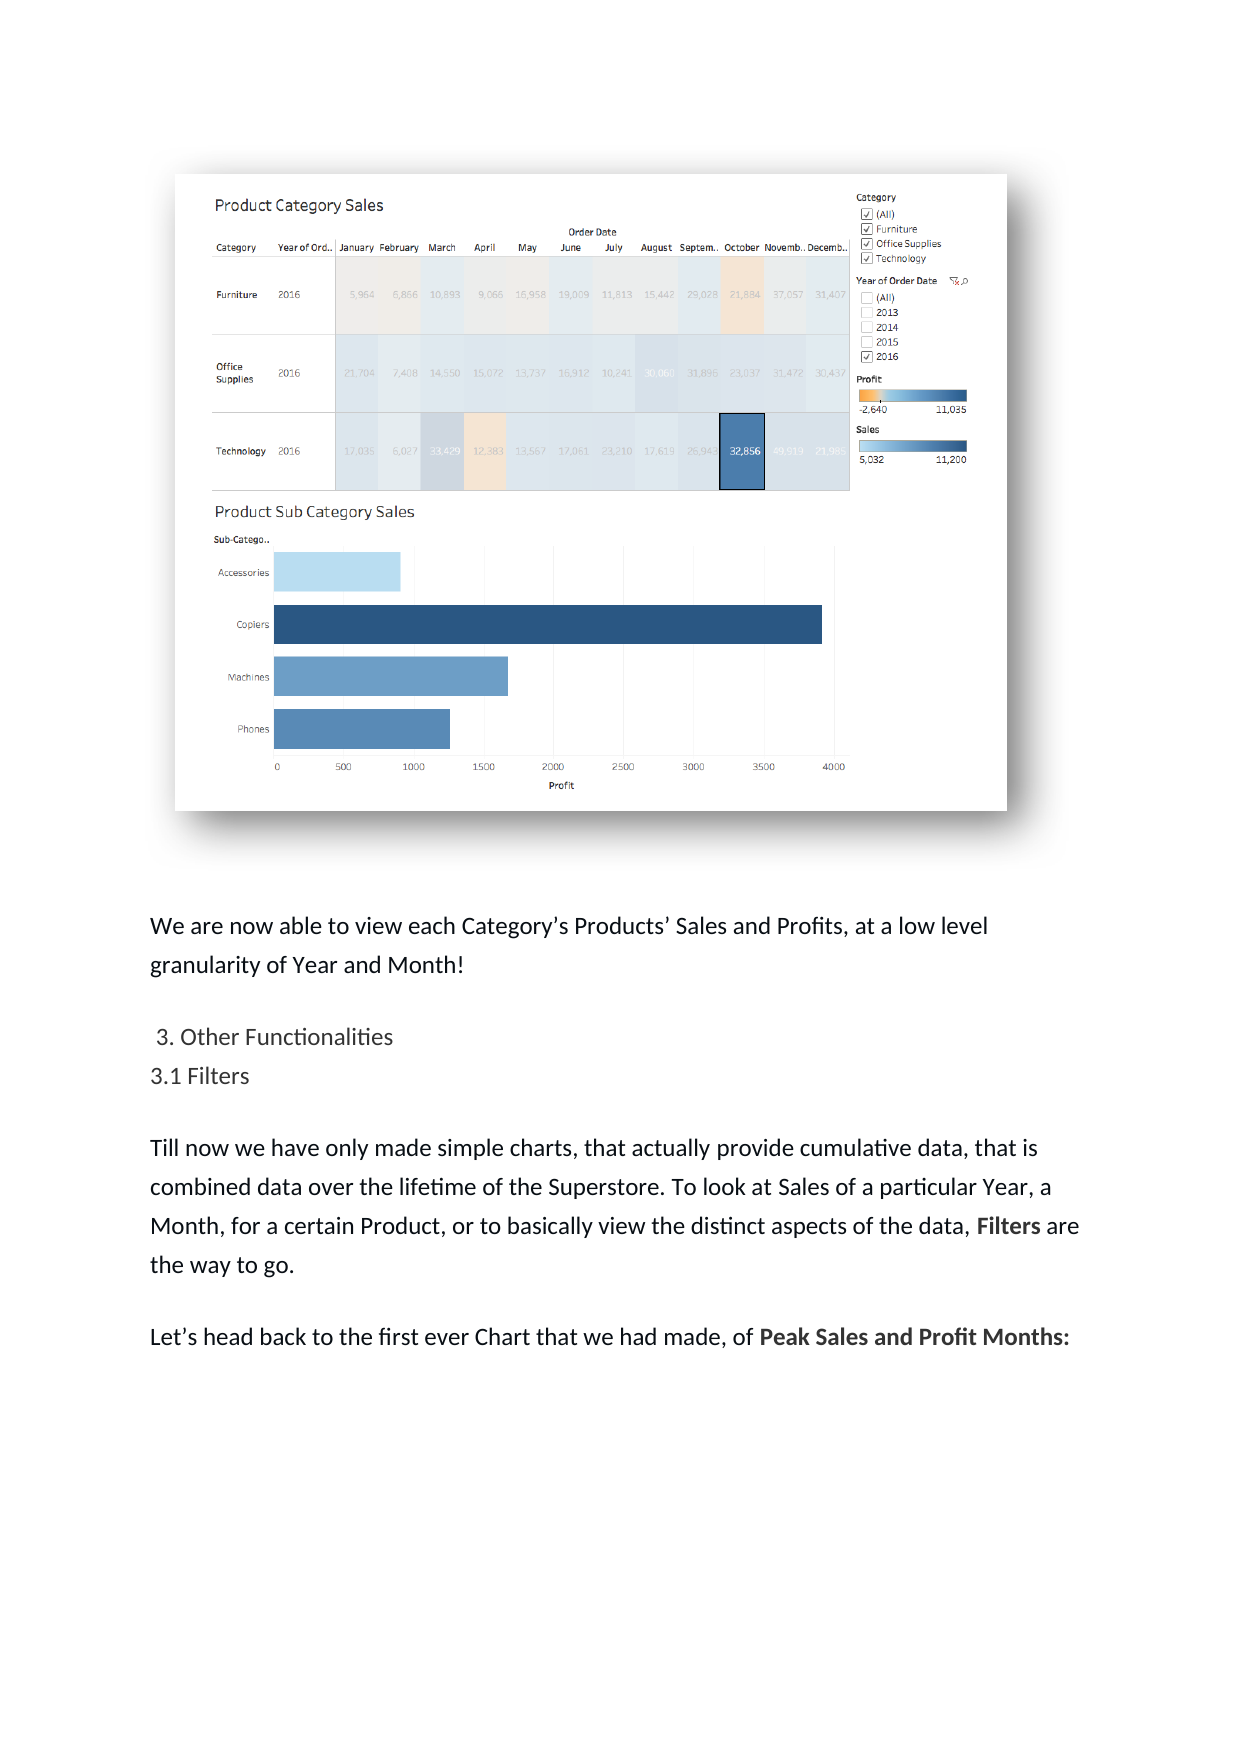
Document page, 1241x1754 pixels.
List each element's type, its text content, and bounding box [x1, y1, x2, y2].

text Till now we have only made simple charts, that actually provide cumulative data, that is combined data over the lifetime of the Superstore. To look at Sales of a particular Year, a Month, for a certain Product, or to basically view the distinct aspects of the data, Filters are the way to go. [150, 1123, 1090, 1280]
text We are now able to view each Category’s Products’ Sales and Profits, at a low level granularity of Year and Month! [150, 902, 1090, 980]
text Let’s head back to the first ever Chart that we had made, of Peak Sales and Profit Months: [150, 1313, 1090, 1352]
text 3. Other Functionalities 3.1 Filters [150, 1013, 1090, 1091]
picture [175, 174, 1007, 811]
